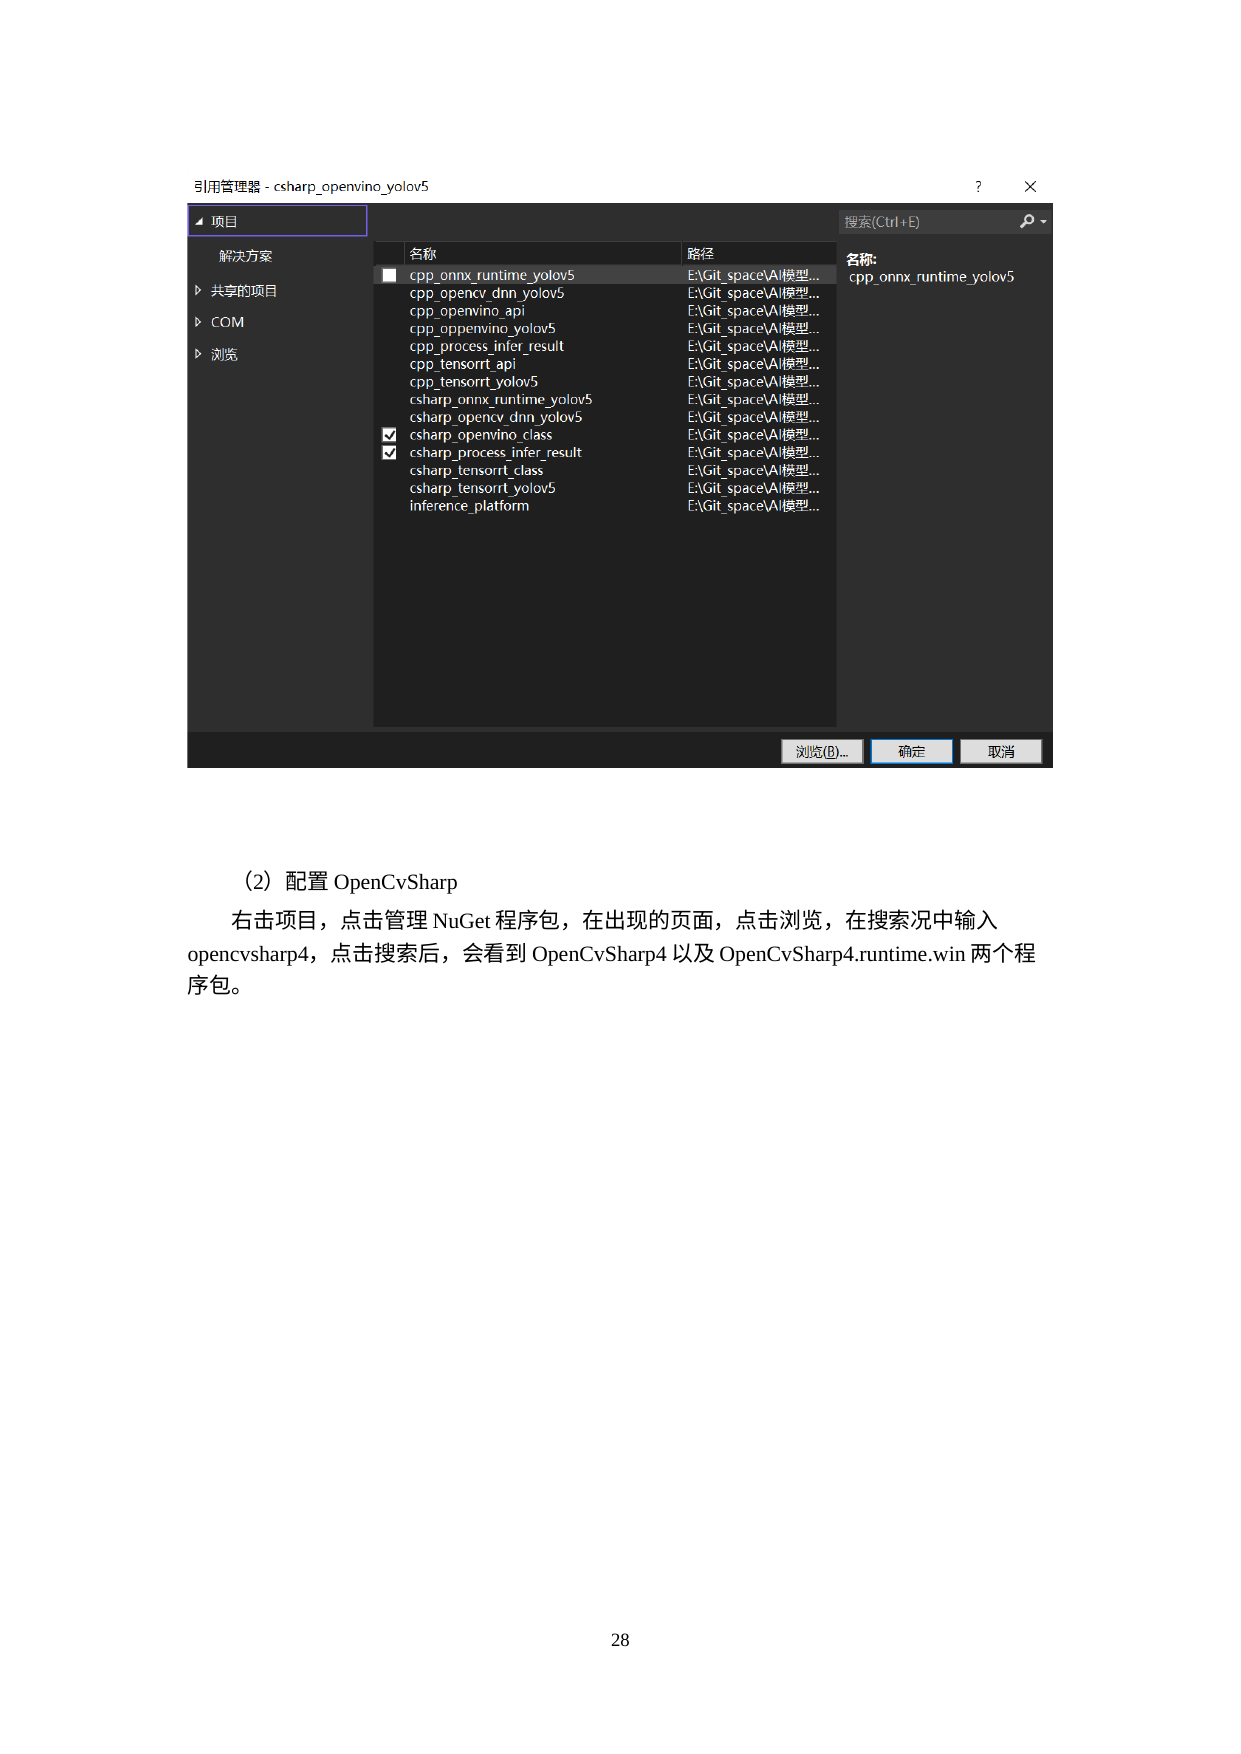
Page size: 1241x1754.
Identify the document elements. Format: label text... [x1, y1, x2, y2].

text 右击项目，点击管理NuGet程序包，在出现的页面，点击浏览，在搜索况中输入opencvsharp4，点击搜索后，会看到OpenCvSharp4以及OpenCvSharp4.runtime.win两个程序包。 [187, 903, 1053, 1000]
text （2）配置OpenCvSharp [187, 864, 1053, 896]
picture [187, 174, 1053, 768]
